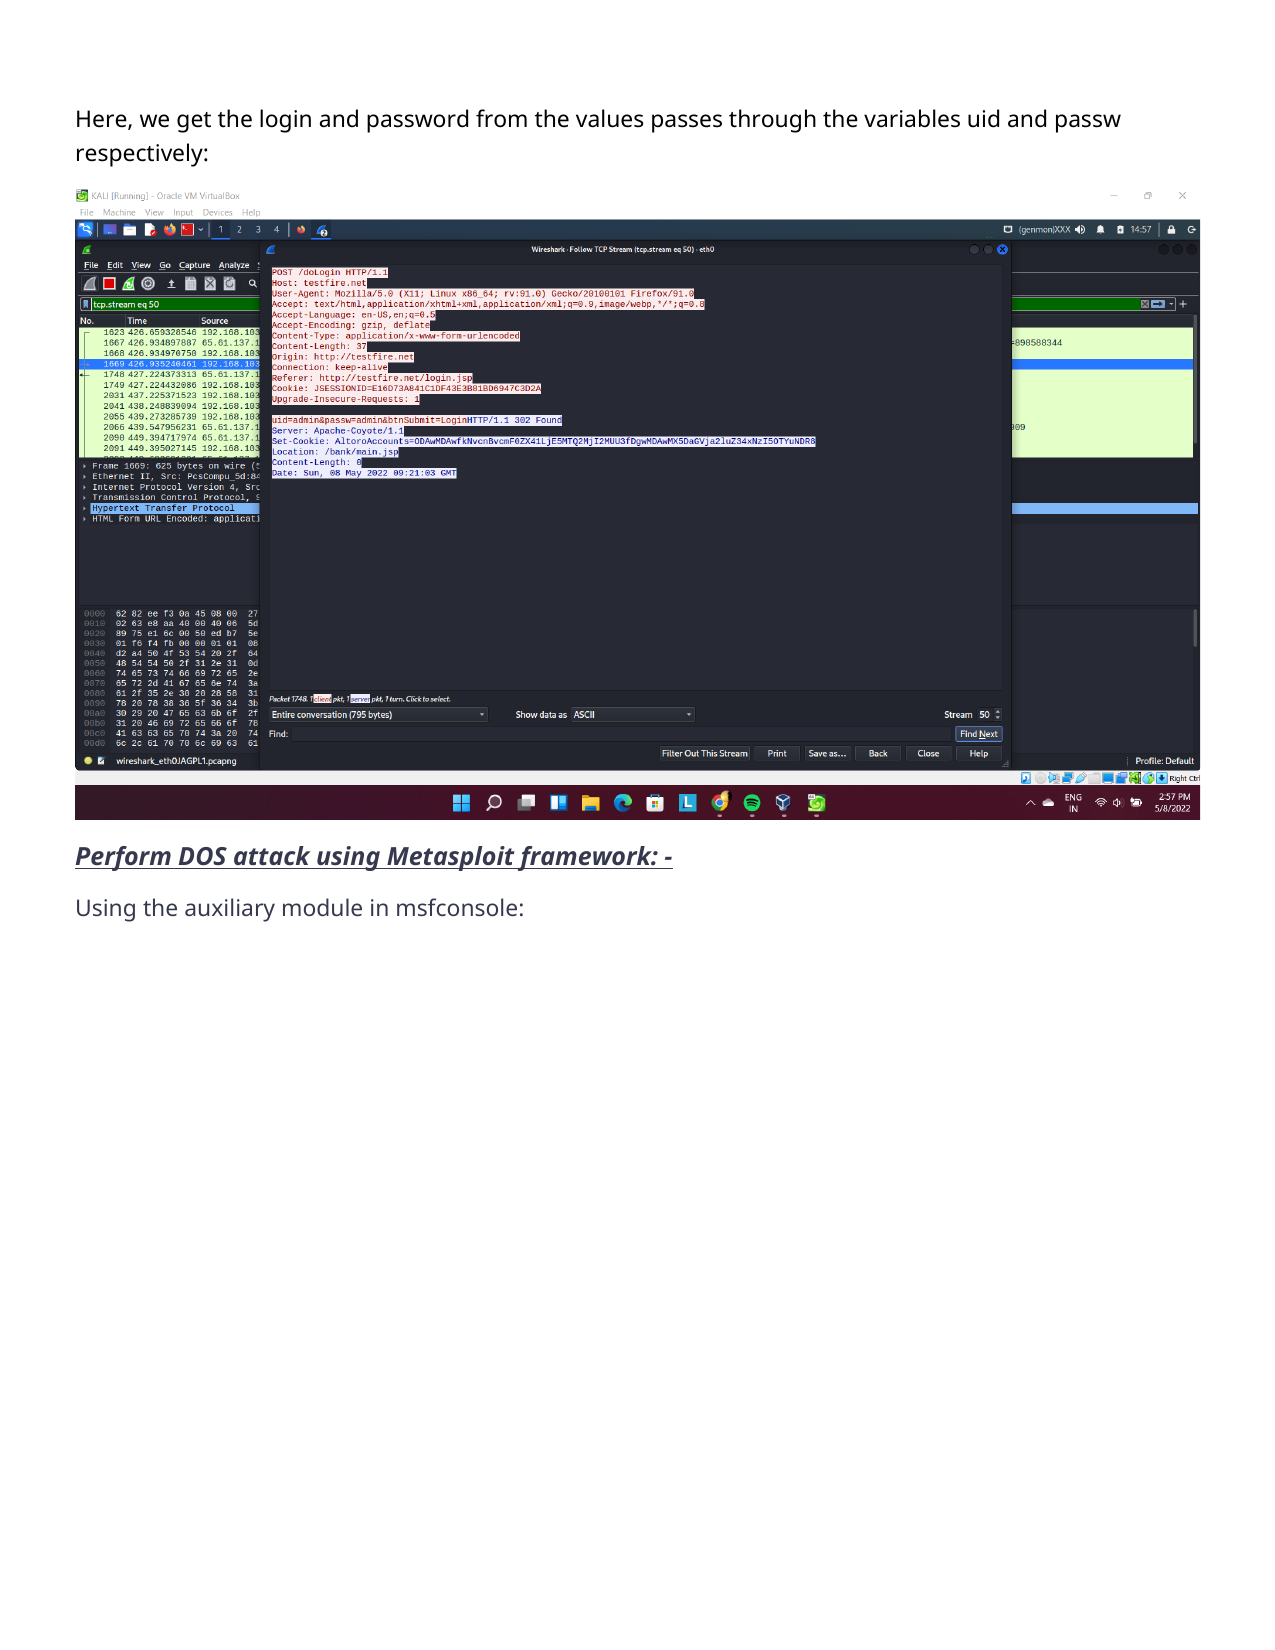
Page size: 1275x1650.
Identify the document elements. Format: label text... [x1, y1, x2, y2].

picture [75, 187, 1200, 820]
text Using the auxiliary module in msfconsole: [75, 892, 1200, 923]
text Here, we get the login and password from the values passes through the variables uid and passw respectively: [75, 103, 1200, 168]
text Perform DOS attack using Metasploit framework: - [75, 839, 1200, 873]
